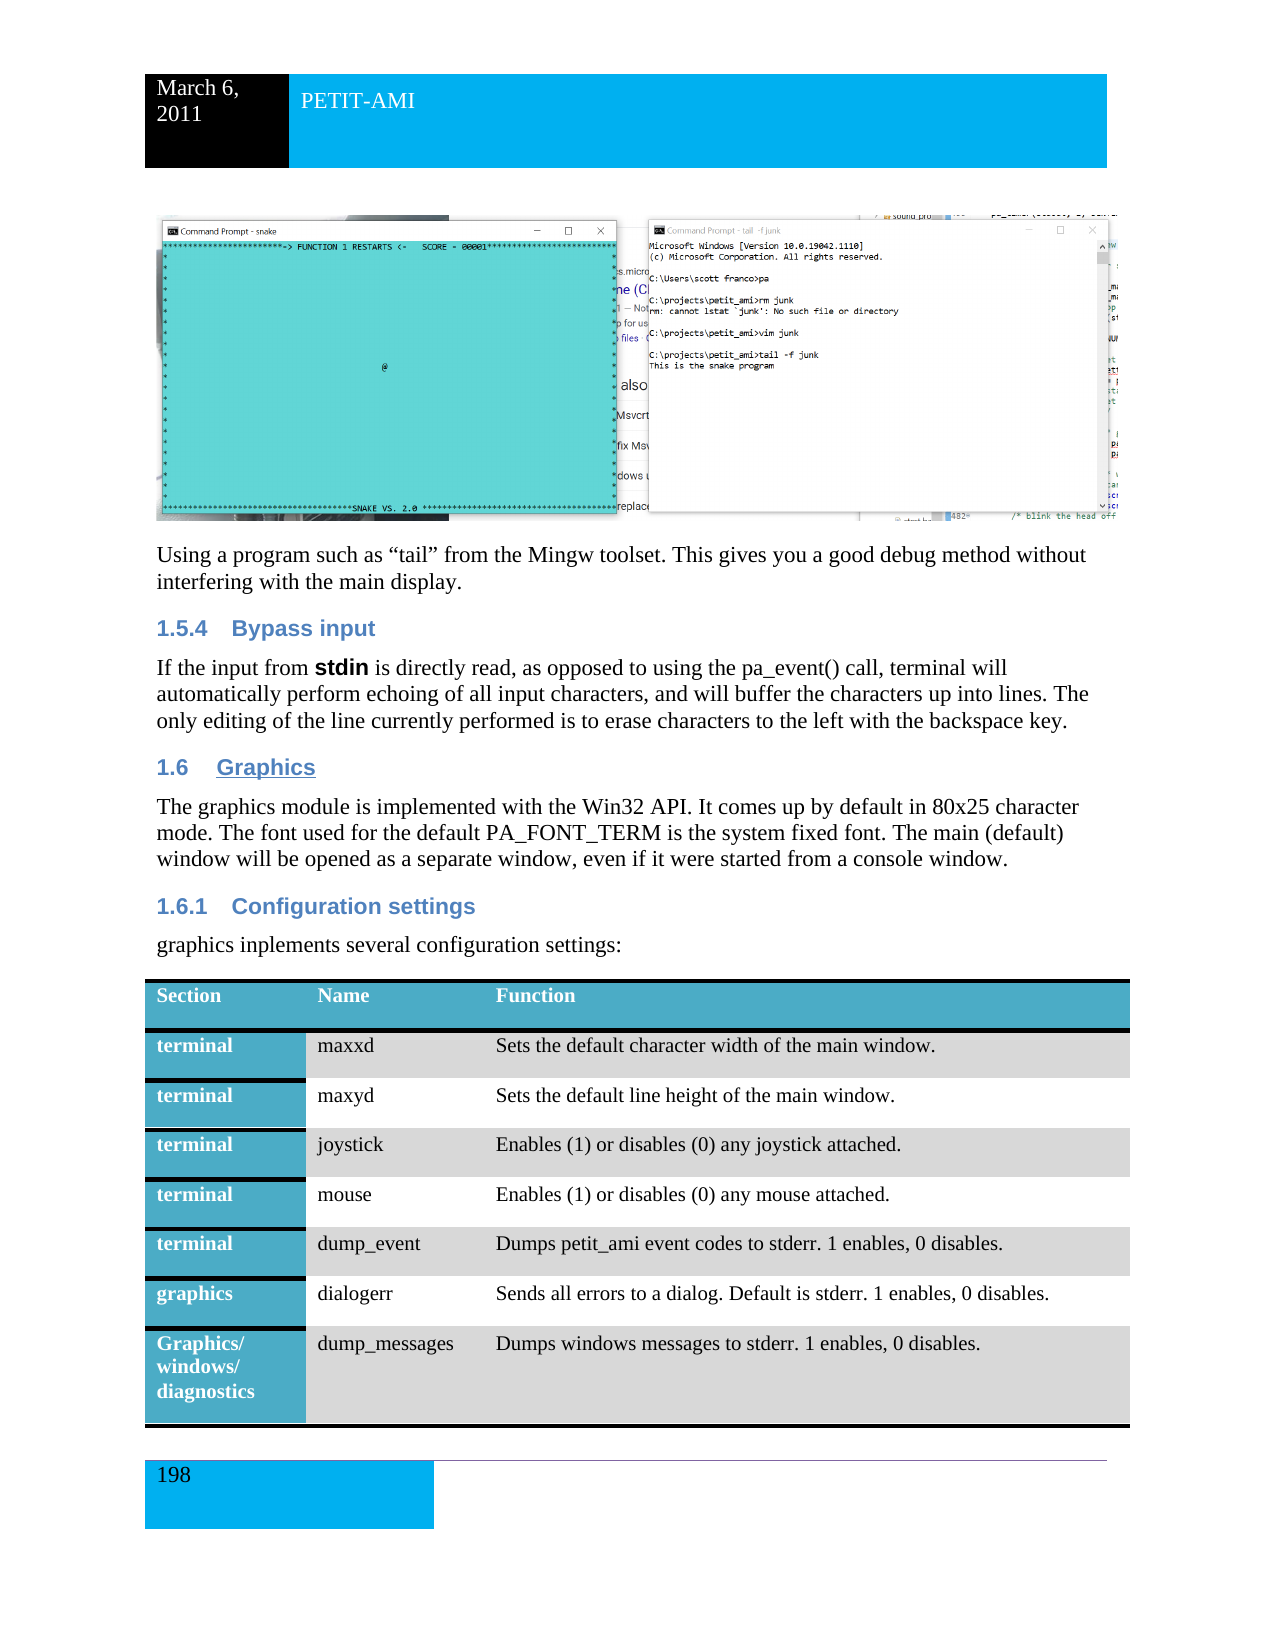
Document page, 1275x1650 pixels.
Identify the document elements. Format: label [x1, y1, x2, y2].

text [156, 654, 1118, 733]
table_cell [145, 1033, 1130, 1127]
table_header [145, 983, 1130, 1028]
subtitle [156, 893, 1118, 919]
picture [156, 215, 1118, 521]
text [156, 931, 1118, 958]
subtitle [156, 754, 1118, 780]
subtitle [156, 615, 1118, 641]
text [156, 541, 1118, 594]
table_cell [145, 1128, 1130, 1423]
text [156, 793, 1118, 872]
